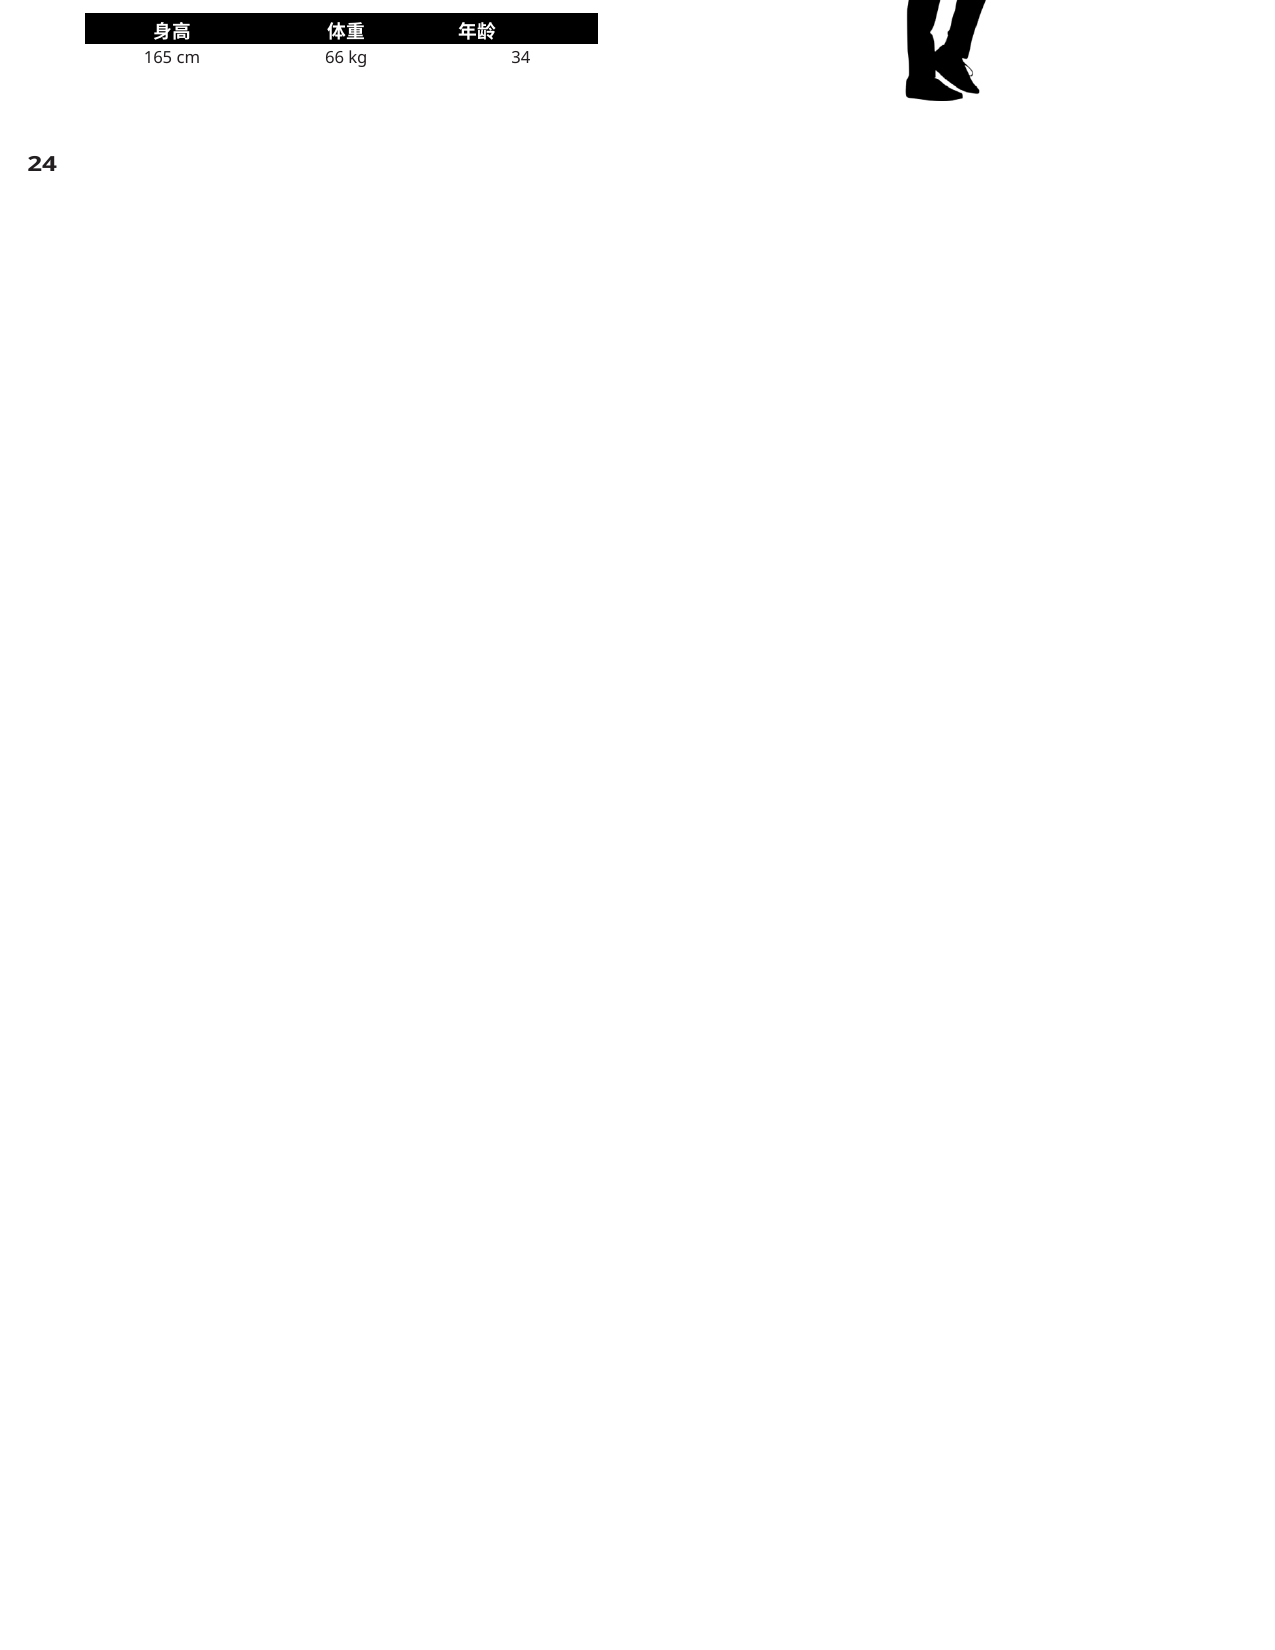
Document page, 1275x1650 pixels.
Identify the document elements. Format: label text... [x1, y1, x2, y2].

text 24 [27, 149, 1248, 178]
picture [840, 0, 1035, 101]
